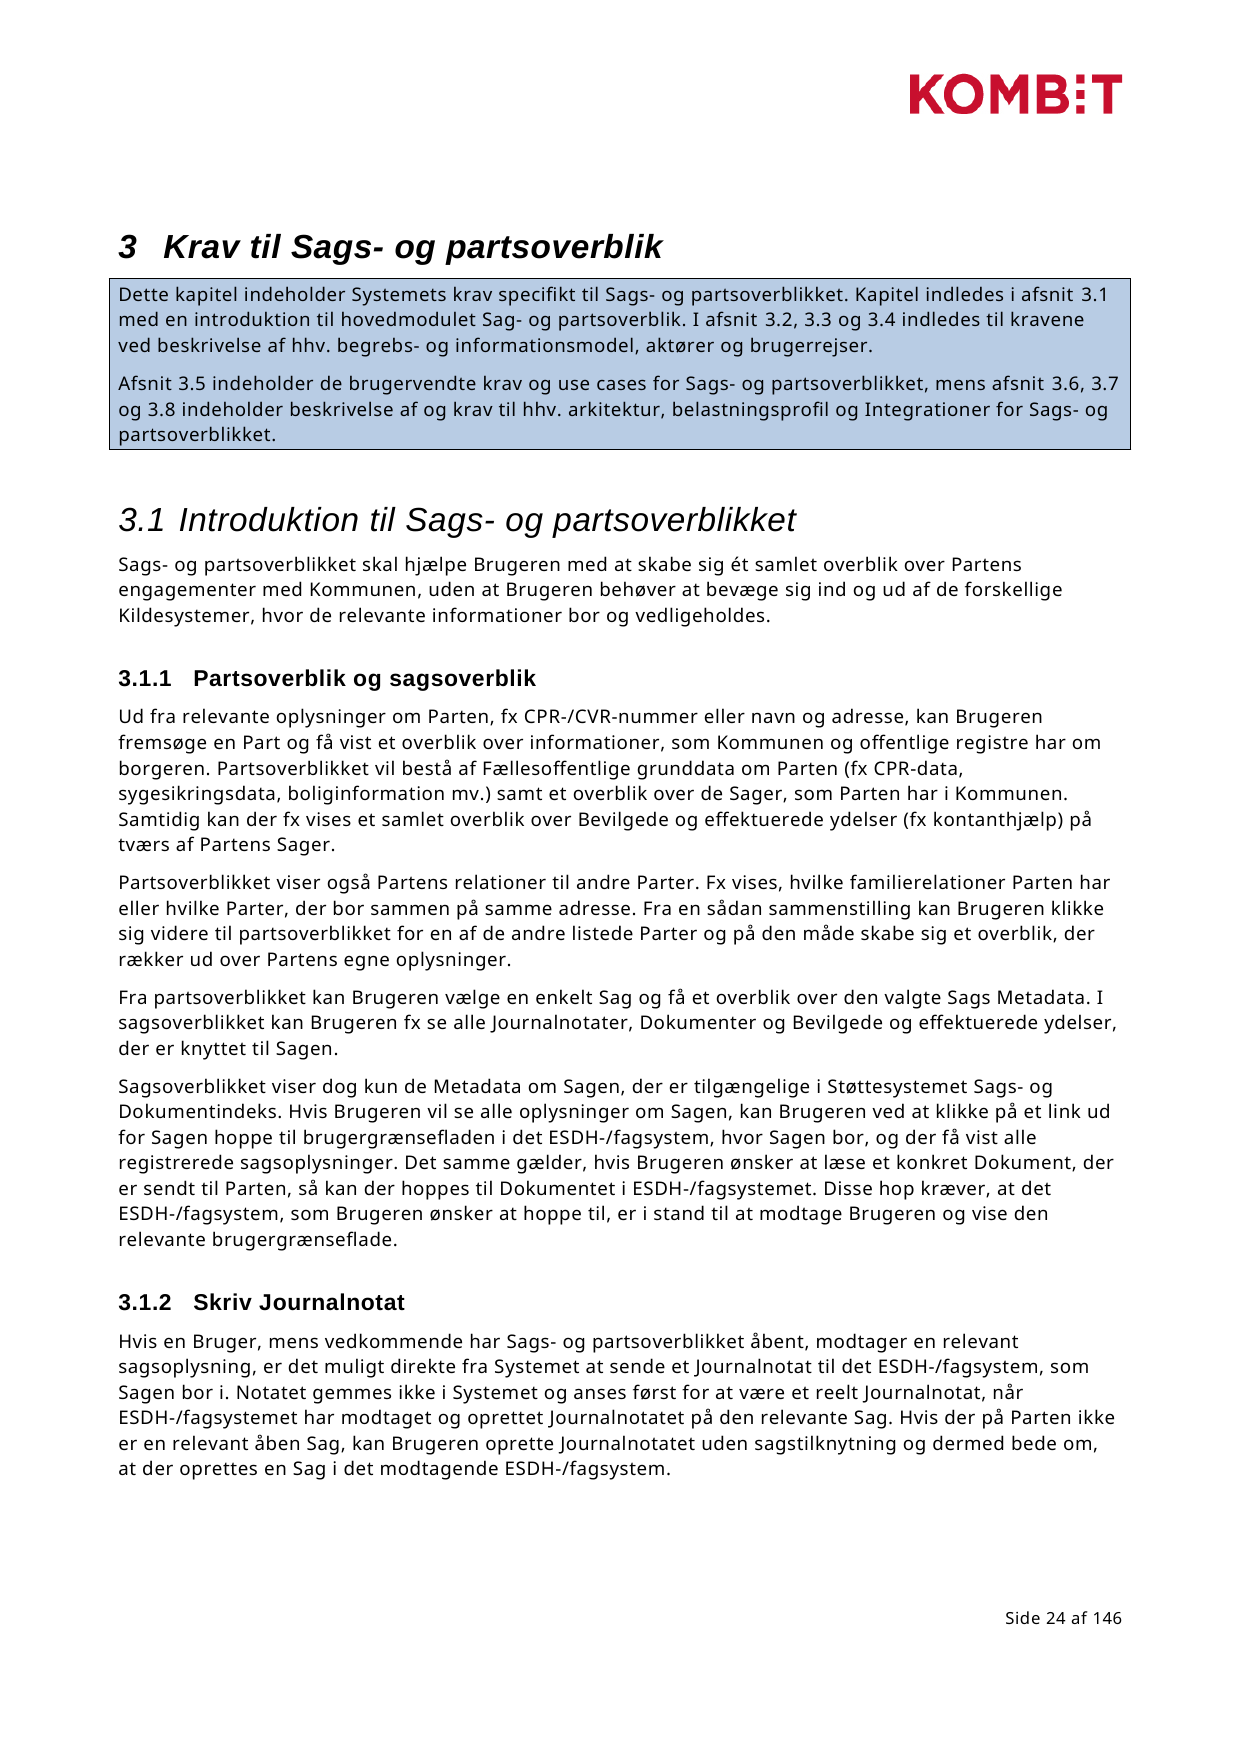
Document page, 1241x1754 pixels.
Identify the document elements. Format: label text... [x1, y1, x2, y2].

text Hvis en Bruger, mens vedkommende har Sags- og partsoverblikket åbent, modtager en relevant sagsoplysning, er det muligt direkte fra Systemet at sende et Journalnotat til det ESDH-/fagsystem, som Sagen bor i. Notatet gemmes ikke i Systemet og anses først for at være et reelt Journalnotat, når ESDH-/fagsystemet har modtaget og oprettet Journalnotatet på den relevante Sag. Hvis der på Parten ikke er en relevant åben Sag, kan Brugeren oprette Journalnotatet uden sagstilknytning og dermed bede om, at der oprettes en Sag i det modtagende ESDH-/fagsystem. [118, 1328, 1122, 1481]
text Partsoverblikket viser også Partens relationer til andre Parter. Fx vises, hvilke familierelationer Parten har eller hvilke Parter, der bor sammen på samme adresse. Fra en sådan sammenstilling kan Brugeren klikke sig videre til partsoverblikket for en af de andre listede Parter og på den måde skabe sig et overblik, der rækker ud over Partens egne oplysninger. [118, 869, 1122, 972]
text Sags- og partsoverblikket skal hjælpe Brugeren med at skabe sig ét samlet overblik over Partens engagementer med Kommunen, uden at Brugeren behøver at bevæge sig ind og ud af de forskellige Kildesystemer, hvor de relevante informationer bor og vedligeholdes. [118, 551, 1122, 627]
text Dette kapitel indeholder Systemets krav specifikt til Sags- og partsoverblikket. Kapitel indledes i afsnit 3.1 med en introduktion til hovedmodulet Sag- og partsoverblik. I afsnit 3.2, 3.3 og 3.4 indledes til kravene ved beskrivelse af hhv. begrebs- og informationsmodel, aktører og brugerrejser. [110, 279, 1130, 358]
subtitle Partsoverblik og sagsoverblik [118, 665, 1122, 691]
subtitle Skriv Journalnotat [118, 1289, 1122, 1316]
text Sagsoverblikket viser dog kun de Metadata om Sagen, der er tilgængelige i Støttesystemet Sags- og Dokumentindeks. Hvis Brugeren vil se alle oplysninger om Sagen, kan Brugeren ved at klikke på et link ud for Sagen hoppe til brugergrænsefladen i det ESDH-/fagsystem, hvor Sagen bor, og der få vist alle registrerede sagsoplysninger. Det samme gælder, hvis Brugeren ønsker at læse et konkret Dokument, der er sendt til Parten, så kan der hoppes til Dokumentet i ESDH-/fagsystemet. Disse hop kræver, at det ESDH-/fagsystem, som Brugeren ønsker at hoppe til, er i stand til at modtage Brugeren og vise den relevante brugergrænseflade. [118, 1073, 1122, 1252]
text Fra partsoverblikket kan Brugeren vælge en enkelt Sag og få et overblik over den valgte Sags Metadata. I sagsoverblikket kan Brugeren fx se alle Journalnotater, Dokumenter og Bevilgede og effektuerede ydelser, der er knyttet til Sagen. [118, 984, 1122, 1061]
subtitle Introduktion til Sags- og partsoverblikket [118, 500, 1122, 538]
picture [910, 73, 1123, 114]
subtitle Krav til Sags- og partsoverblik [118, 227, 1122, 266]
text Afsnit 3.5 indeholder de brugervendte krav og use cases for Sags- og partsoverblikket, mens afsnit 3.6, 3.7 og 3.8 indeholder beskrivelse af og krav til hhv. arkitektur, belastningsprofil og Integrationer for Sags- og partsoverblikket. [110, 367, 1130, 449]
text Ud fra relevante oplysninger om Parten, fx CPR-/CVR-nummer eller navn og adresse, kan Brugeren fremsøge en Part og få vist et overblik over informationer, som Kommunen og offentlige registre har om borgeren. Partsoverblikket vil bestå af Fællesoffentlige grunddata om Parten (fx CPR-data, sygesikringsdata, boliginformation mv.) samt et overblik over de Sager, som Parten har i Kommunen. Samtidig kan der fx vises et samlet overblik over Bevilgede og effektuerede ydelser (fx kontanthjælp) på tværs af Partens Sager. [118, 704, 1122, 857]
